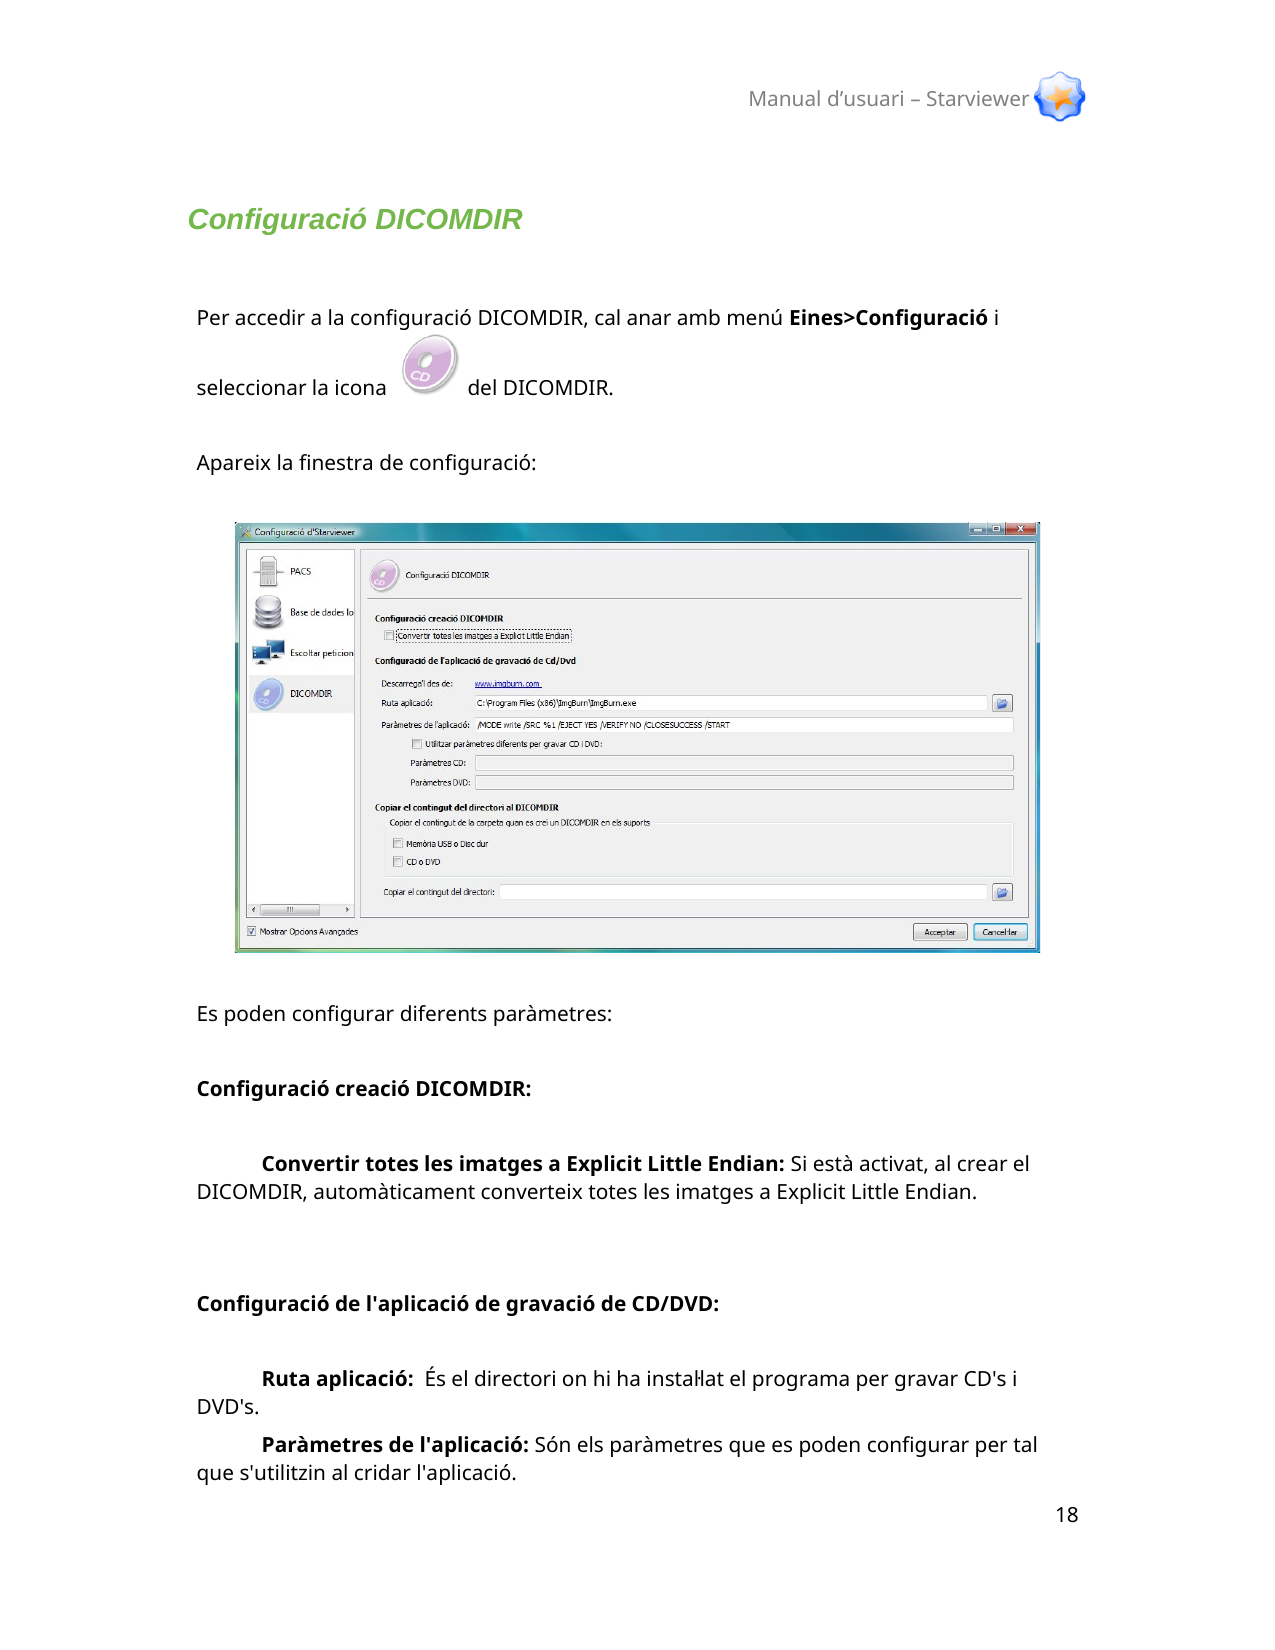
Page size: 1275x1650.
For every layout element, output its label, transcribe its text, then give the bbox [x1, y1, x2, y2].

picture [234, 522, 1041, 953]
picture [397, 331, 462, 396]
text Ruta aplicació: És el directori on hi ha instal·lat el programa per gravar CD's i DVD's. [196, 1364, 1078, 1421]
text Convertir totes les imatges a Explicit Little Endian: Si està activat, al crear el DICOMDIR, automàticament converteix totes les imatges a Explicit Little Endian. [196, 1149, 1078, 1206]
text Per accedir a la configuració DICOMDIR, cal anar amb menú Eines>Configuració i seleccionar la icona del DICOMDIR. [196, 303, 1078, 401]
text Es poden configurar diferents paràmetres: [196, 999, 1078, 1027]
text Configuració de l'aplicació de gravació de CD/DVD: [196, 1289, 1078, 1318]
subtitle Configuració DICOMDIR [187, 202, 1078, 236]
text Configuració creació DICOMDIR: [196, 1074, 1078, 1102]
text Paràmetres de l'aplicació: Són els paràmetres que es poden configurar per tal que s'utilitzin al cridar l'aplicació. [196, 1430, 1078, 1487]
text Apareix la finestra de configuració: [196, 448, 1078, 476]
picture [1033, 71, 1086, 122]
